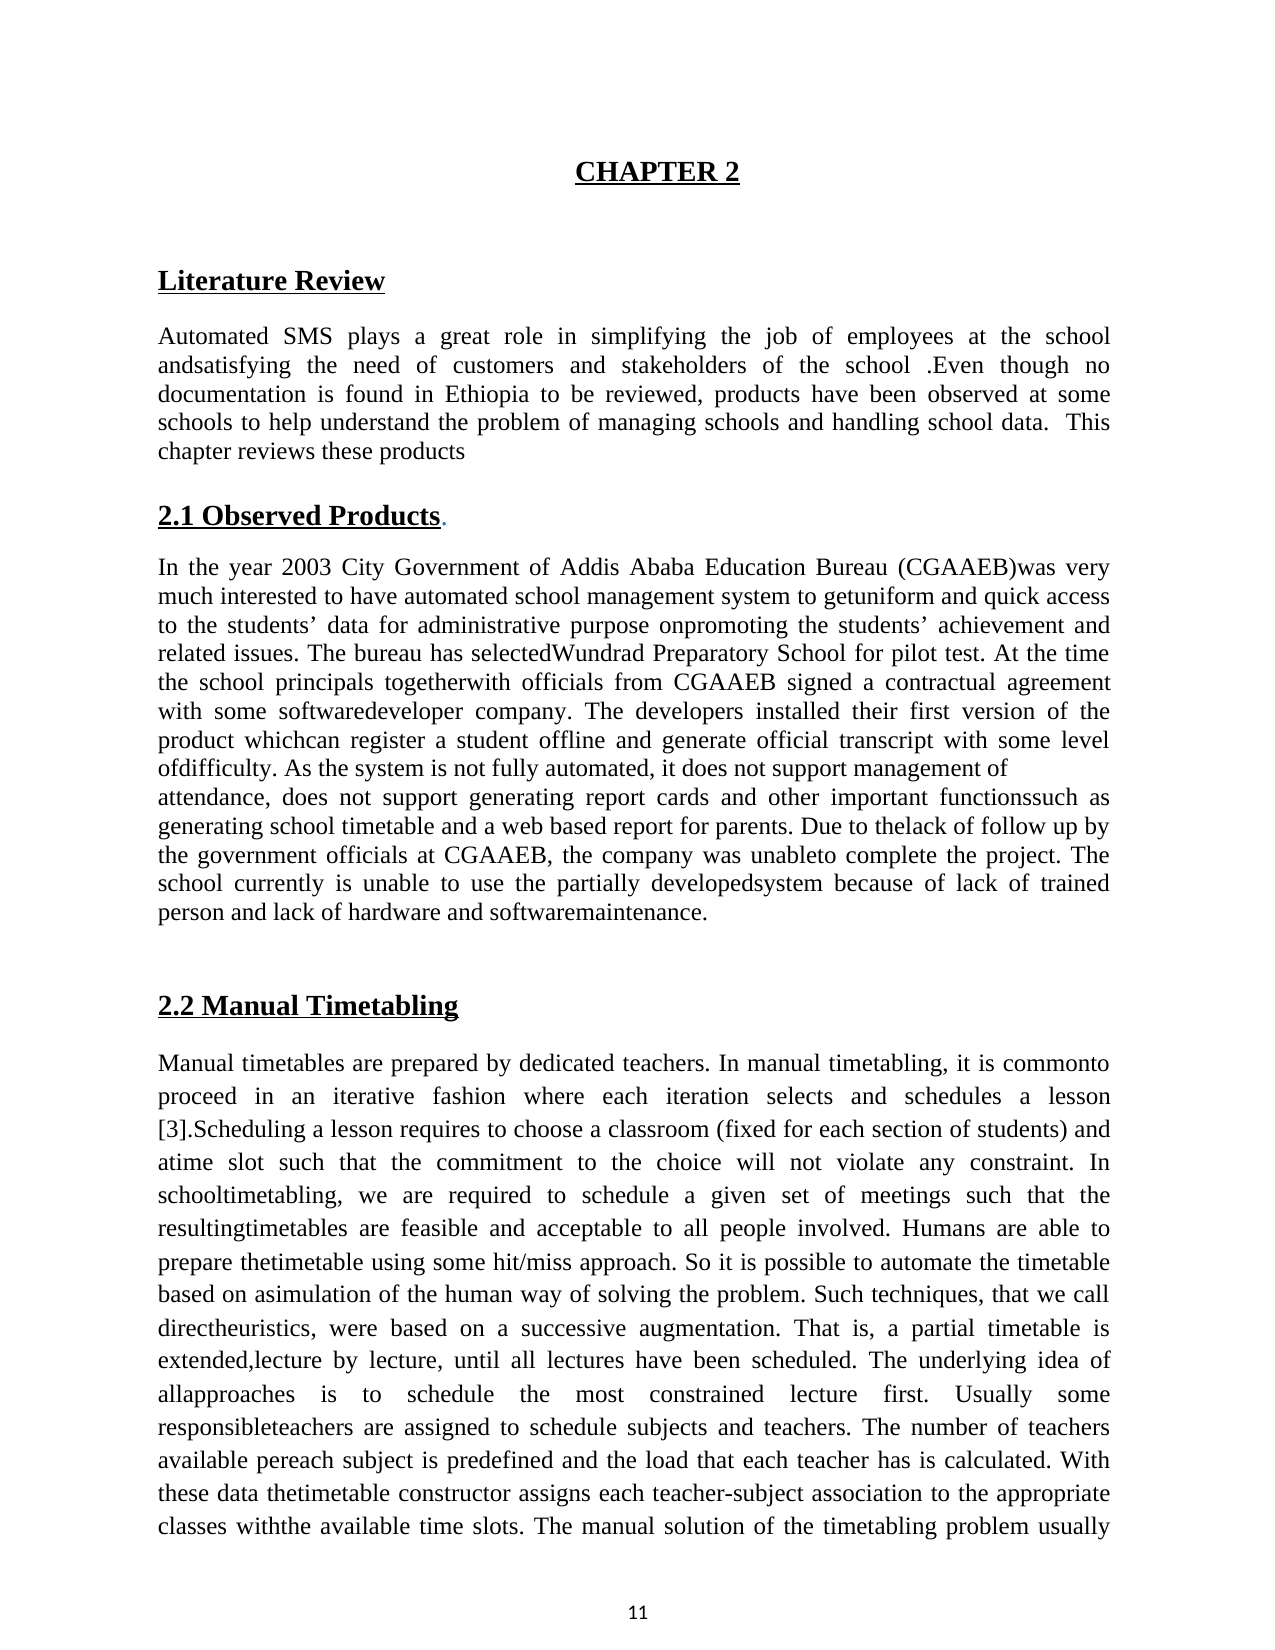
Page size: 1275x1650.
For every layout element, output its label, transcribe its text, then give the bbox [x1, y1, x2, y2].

subtitle CHAPTER 2 [75, 154, 1200, 188]
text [158, 1048, 1111, 1539]
text attendance, does not support generating report cards and other important functionssuch as generating school timetable and a web based report for parents. Due to thelack of follow up by the government officials at CGAAEB, the company was unableto complete the project. The school currently is unable to use the partially developedsystem because of lack of trained person and lack of hardware and softwaremaintenance. [158, 782, 1111, 926]
subtitle Literature Review [158, 263, 1111, 297]
subtitle 2.2 Manual Timetabling [158, 988, 1111, 1021]
subtitle 2.1 Observed Products. [158, 498, 1111, 531]
text Automated SMS plays a great role in simplifying the job of employees at the school andsatisfying the need of customers and stakeholders of the school .Even though no documentation is found in Ethiopia to be reviewed, products have been observed at some schools to help understand the problem of managing schools and handling school data. This chapter reviews these products [158, 321, 1111, 465]
text In the year 2003 City Government of Addis Ababa Education Bureau (CGAAEB)was very much interested to have automated school management system to getuniform and quick access to the students’ data for administrative purpose onpromoting the students’ achievement and related issues. The bureau has selectedWundrad Preparatory School for pilot test. At the time the school principals togetherwith officials from CGAAEB signed a contractual agreement with some softwaredeveloper company. The developers installed their first version of the product whichcan register a student offline and generate official transcript with some level ofdifficulty. As the system is not fully automated, it does not support management of [158, 552, 1111, 782]
